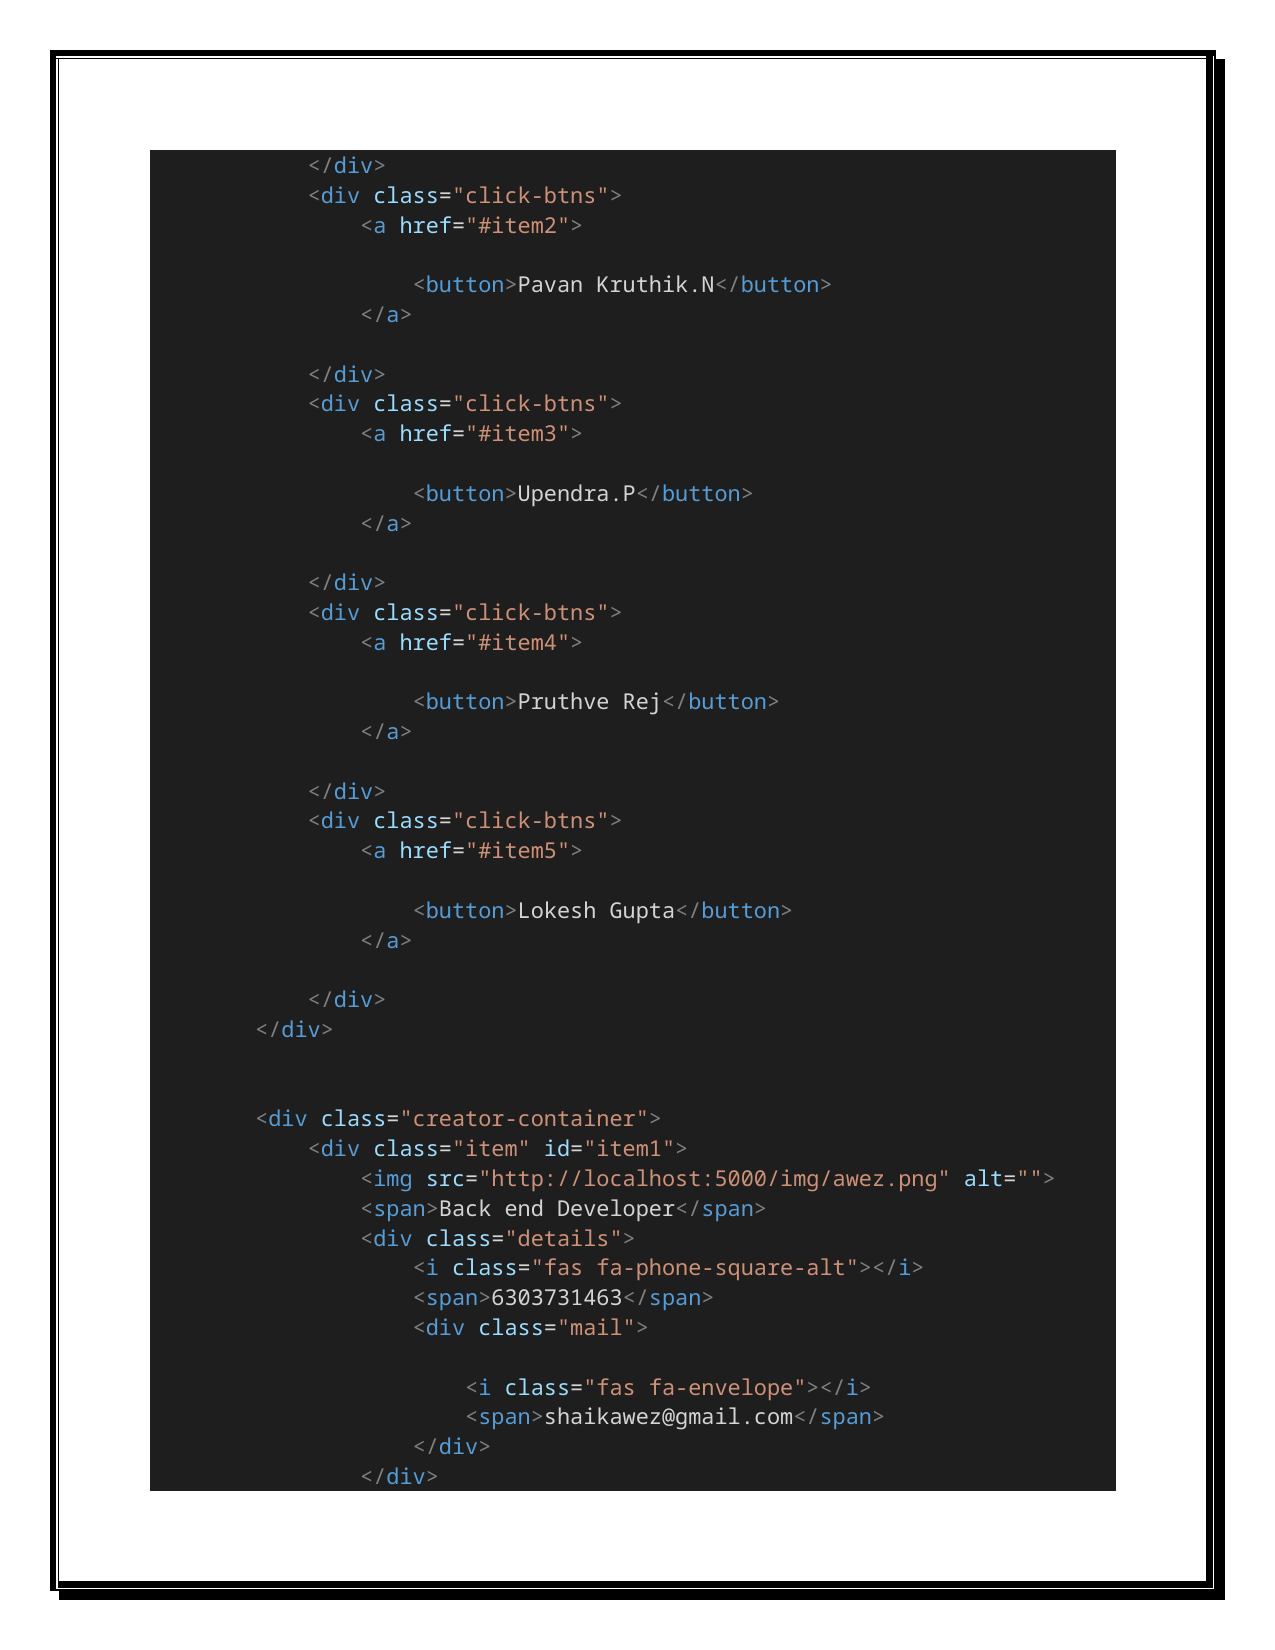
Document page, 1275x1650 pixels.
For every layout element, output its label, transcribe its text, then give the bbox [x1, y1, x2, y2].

text <a href="#item3"> [150, 418, 1116, 448]
text </div> [150, 1431, 1116, 1461]
text <button>Pruthve Rej</button> [150, 686, 1116, 716]
text </a> [150, 299, 1116, 329]
text <button>Upendra.P</button> [150, 478, 1116, 507]
text </div> [150, 150, 1116, 180]
text </div> [150, 1461, 1116, 1491]
text <div class="click-btns"> [150, 388, 1116, 418]
text </a> [150, 507, 1116, 537]
text </div> [150, 776, 1116, 805]
text </div> [150, 1014, 1116, 1044]
text </a> [150, 924, 1116, 954]
text </a> [150, 716, 1116, 746]
text <button>Pavan Kruthik.N</button> [150, 269, 1116, 299]
text <a href="#item2"> [150, 209, 1116, 239]
text <div class="item" id="item1"> [150, 1133, 1116, 1163]
text <button>Lokesh Gupta</button> [150, 895, 1116, 924]
text <a href="#item5"> [150, 835, 1116, 865]
text <span>shaikawez@gmail.com</span> [150, 1401, 1116, 1431]
text </div> [150, 567, 1116, 597]
text <div class="click-btns"> [150, 805, 1116, 835]
text <span>6303731463</span> [150, 1282, 1116, 1312]
text <span>Back end Developer</span> [150, 1193, 1116, 1222]
text <div class="details"> [150, 1222, 1116, 1252]
text </div> [150, 358, 1116, 388]
text <div class="creator-container"> [150, 1103, 1116, 1133]
text <img src="http://localhost:5000/img/awez.png" alt=""> [150, 1163, 1116, 1193]
text <a href="#item4"> [150, 627, 1116, 656]
text <div class="mail"> [150, 1312, 1116, 1342]
text <i class="fas fa-envelope"></i> [150, 1371, 1116, 1401]
text </div> [150, 984, 1116, 1014]
text <i class="fas fa-phone-square-alt"></i> [150, 1252, 1116, 1282]
text <div class="click-btns"> [150, 180, 1116, 209]
text <div class="click-btns"> [150, 597, 1116, 627]
